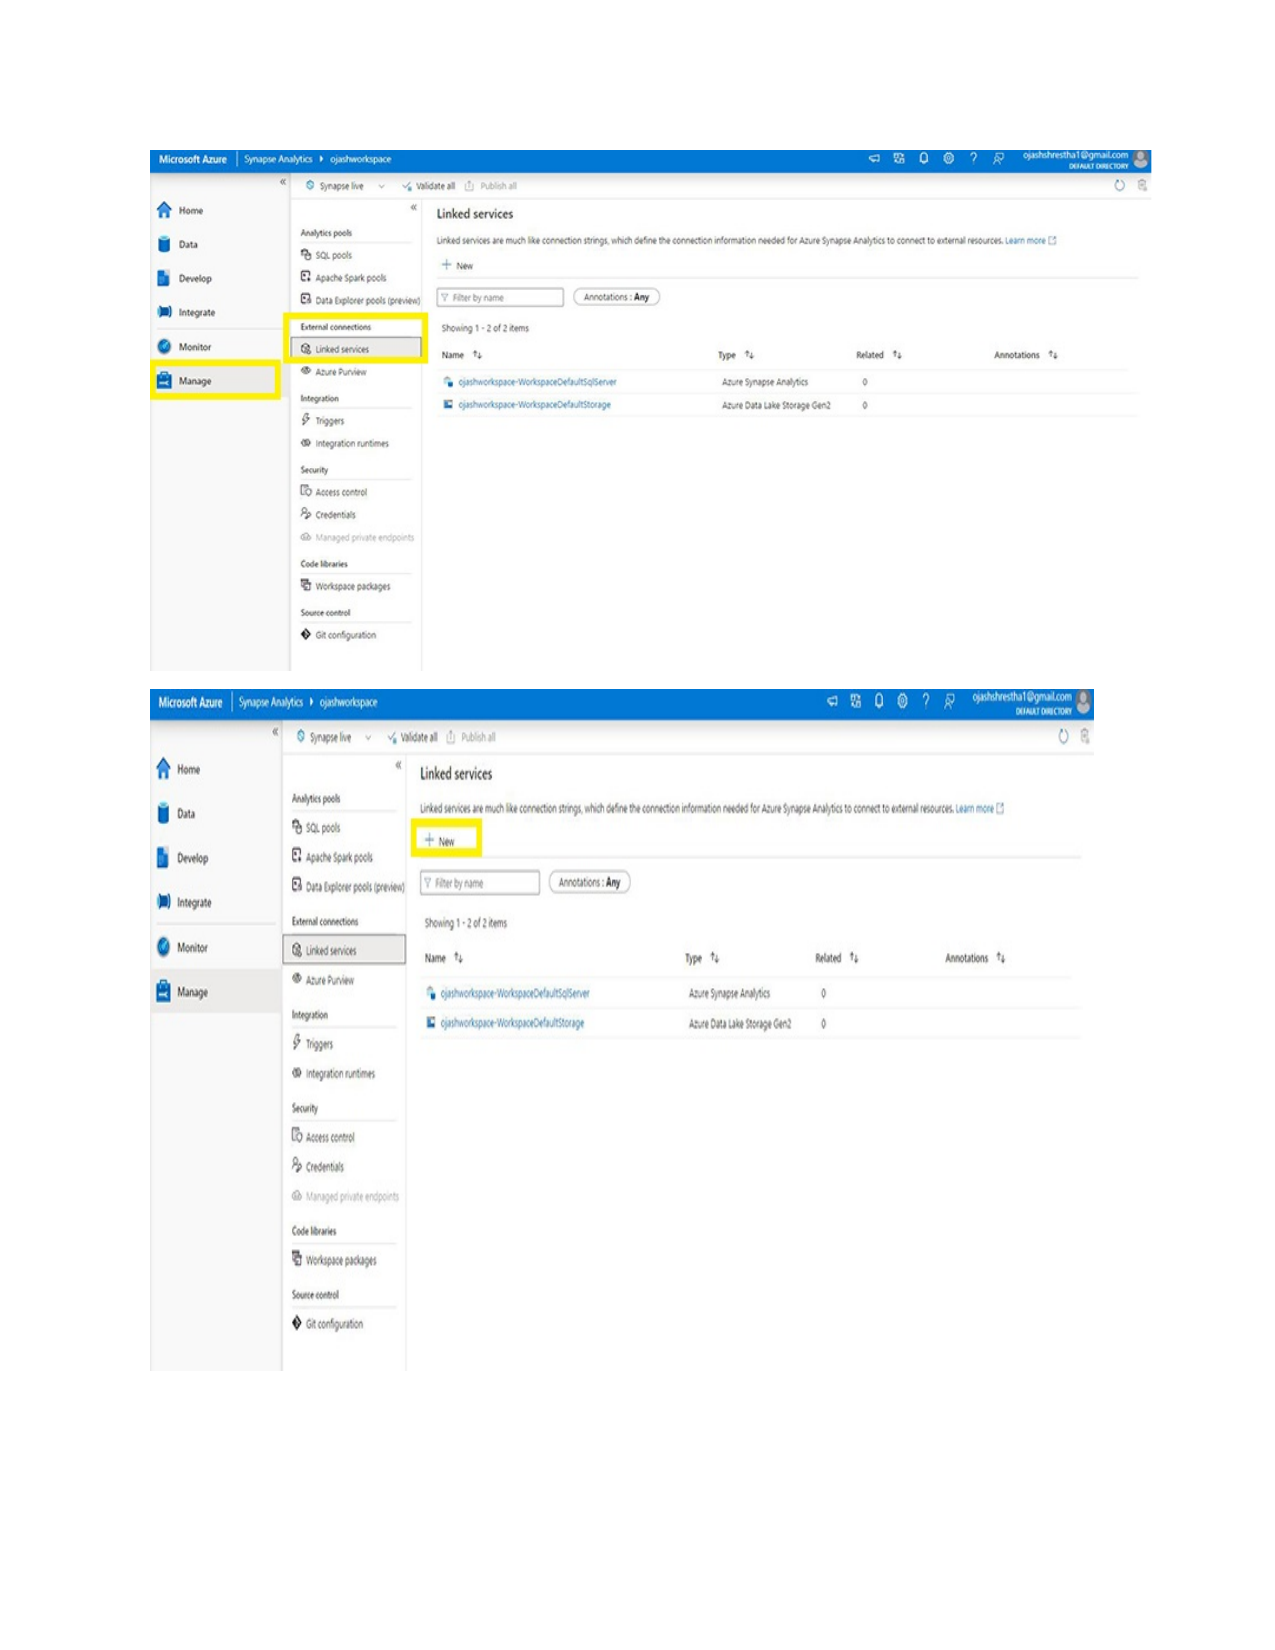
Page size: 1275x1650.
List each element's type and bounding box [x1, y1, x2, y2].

picture [150, 689, 1094, 1371]
picture [150, 150, 1152, 671]
